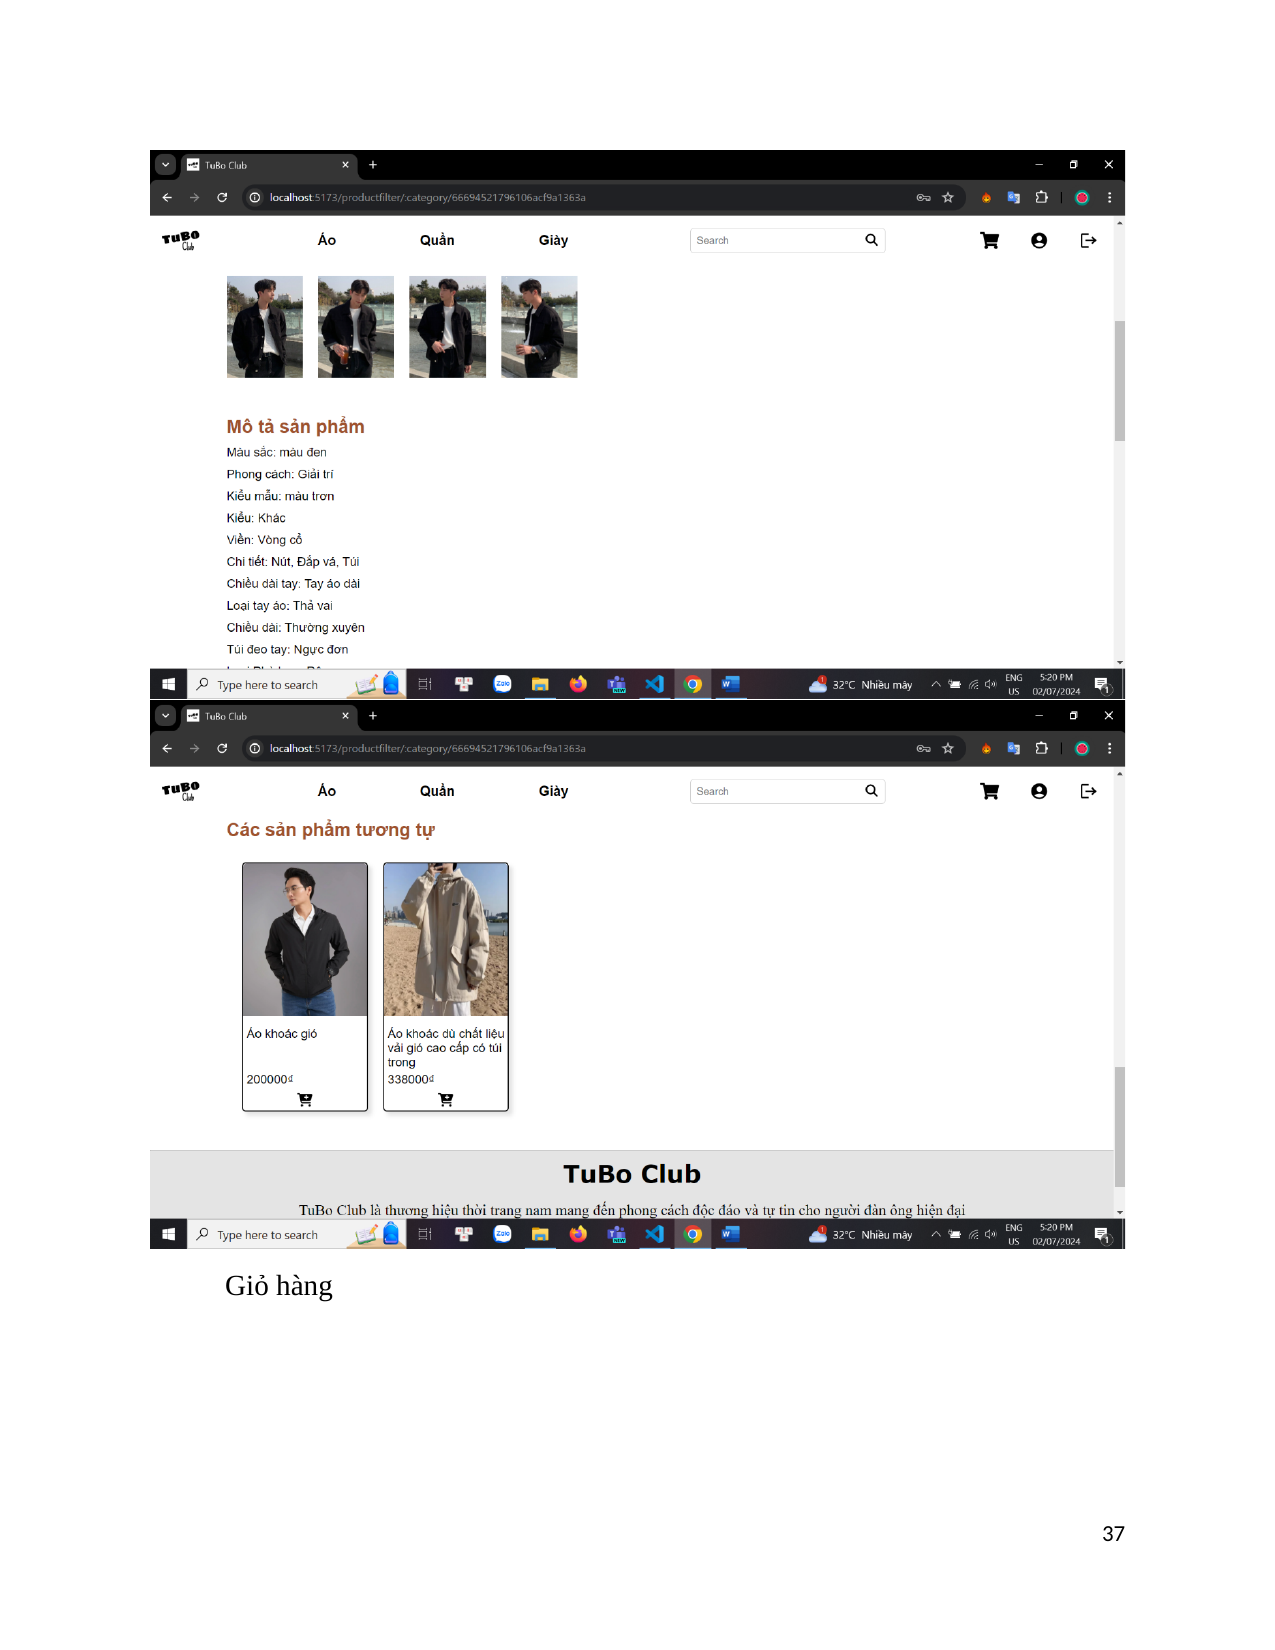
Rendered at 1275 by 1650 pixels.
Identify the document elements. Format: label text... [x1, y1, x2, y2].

picture [150, 150, 1125, 699]
picture [150, 700, 1125, 1249]
text Giỏ hàng [150, 1268, 1125, 1301]
